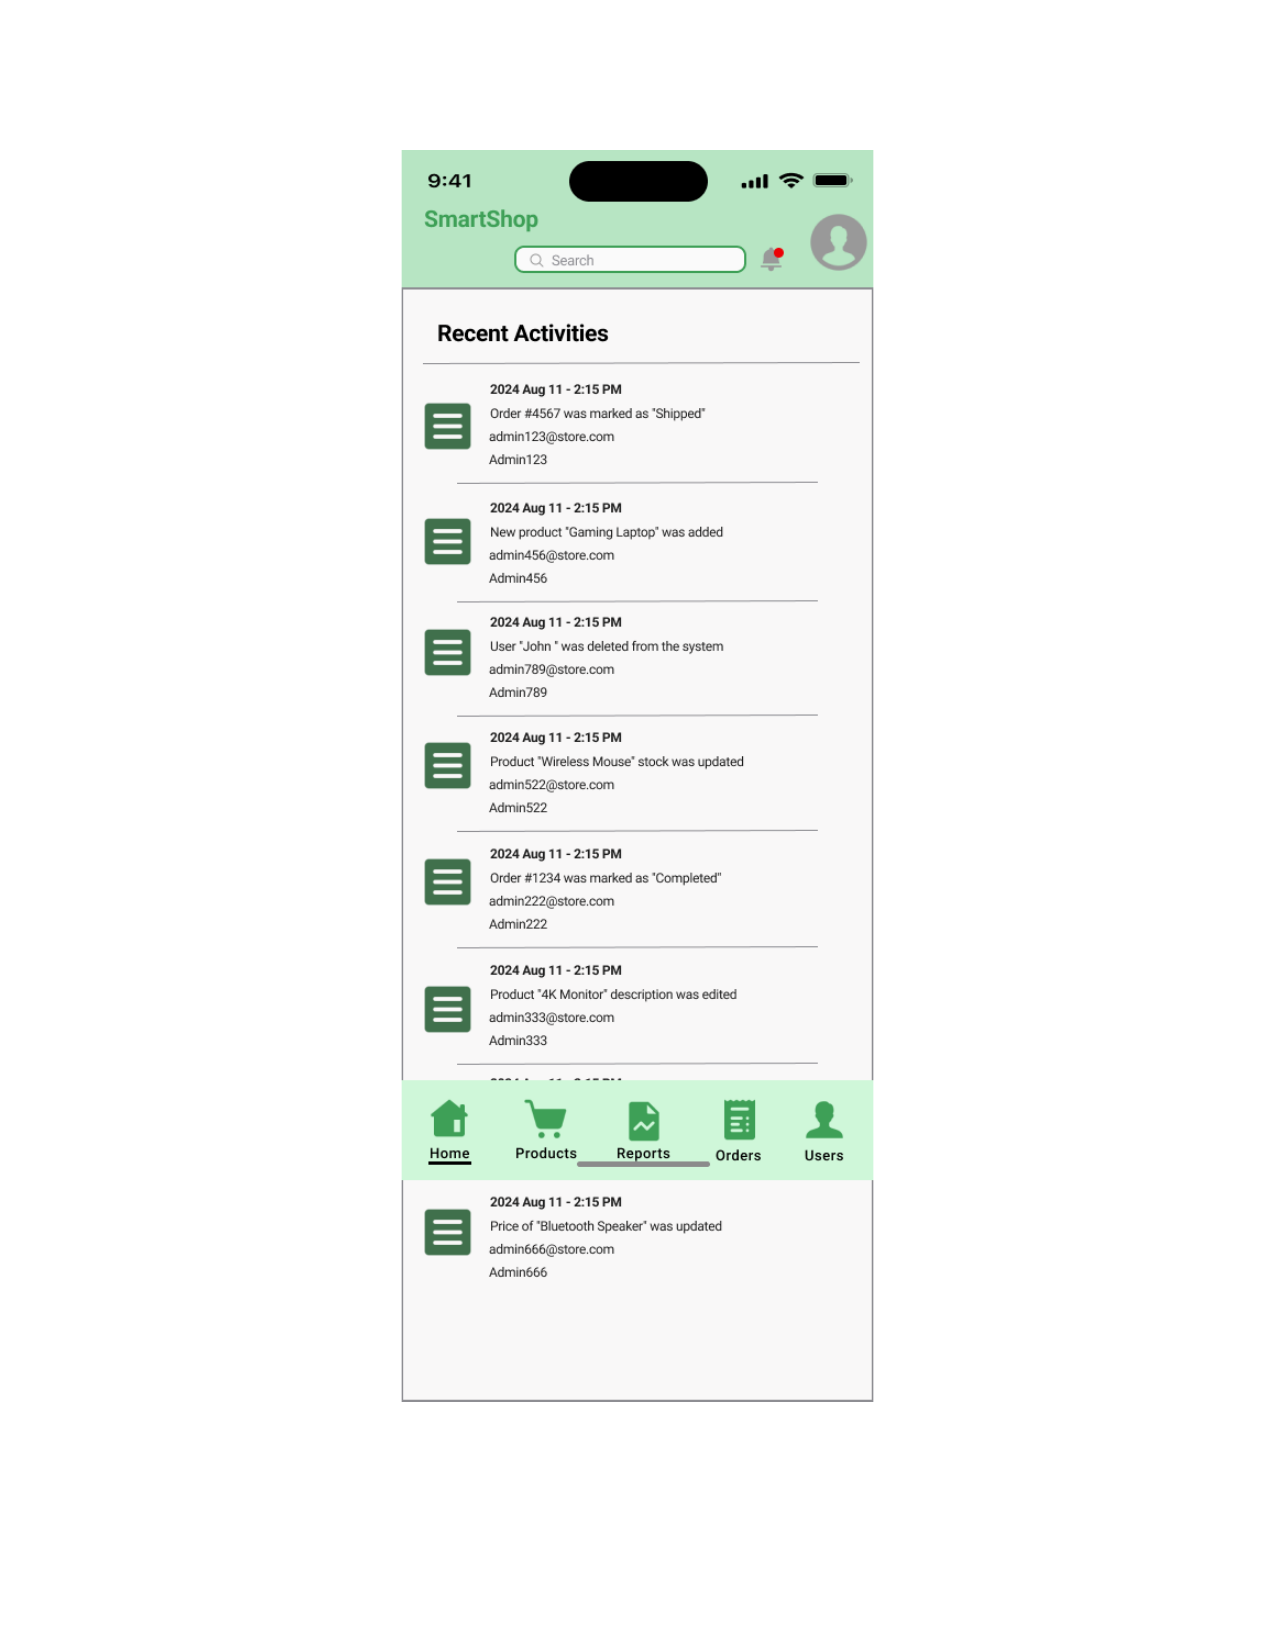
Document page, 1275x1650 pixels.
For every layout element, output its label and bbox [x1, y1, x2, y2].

picture [401, 150, 874, 1402]
